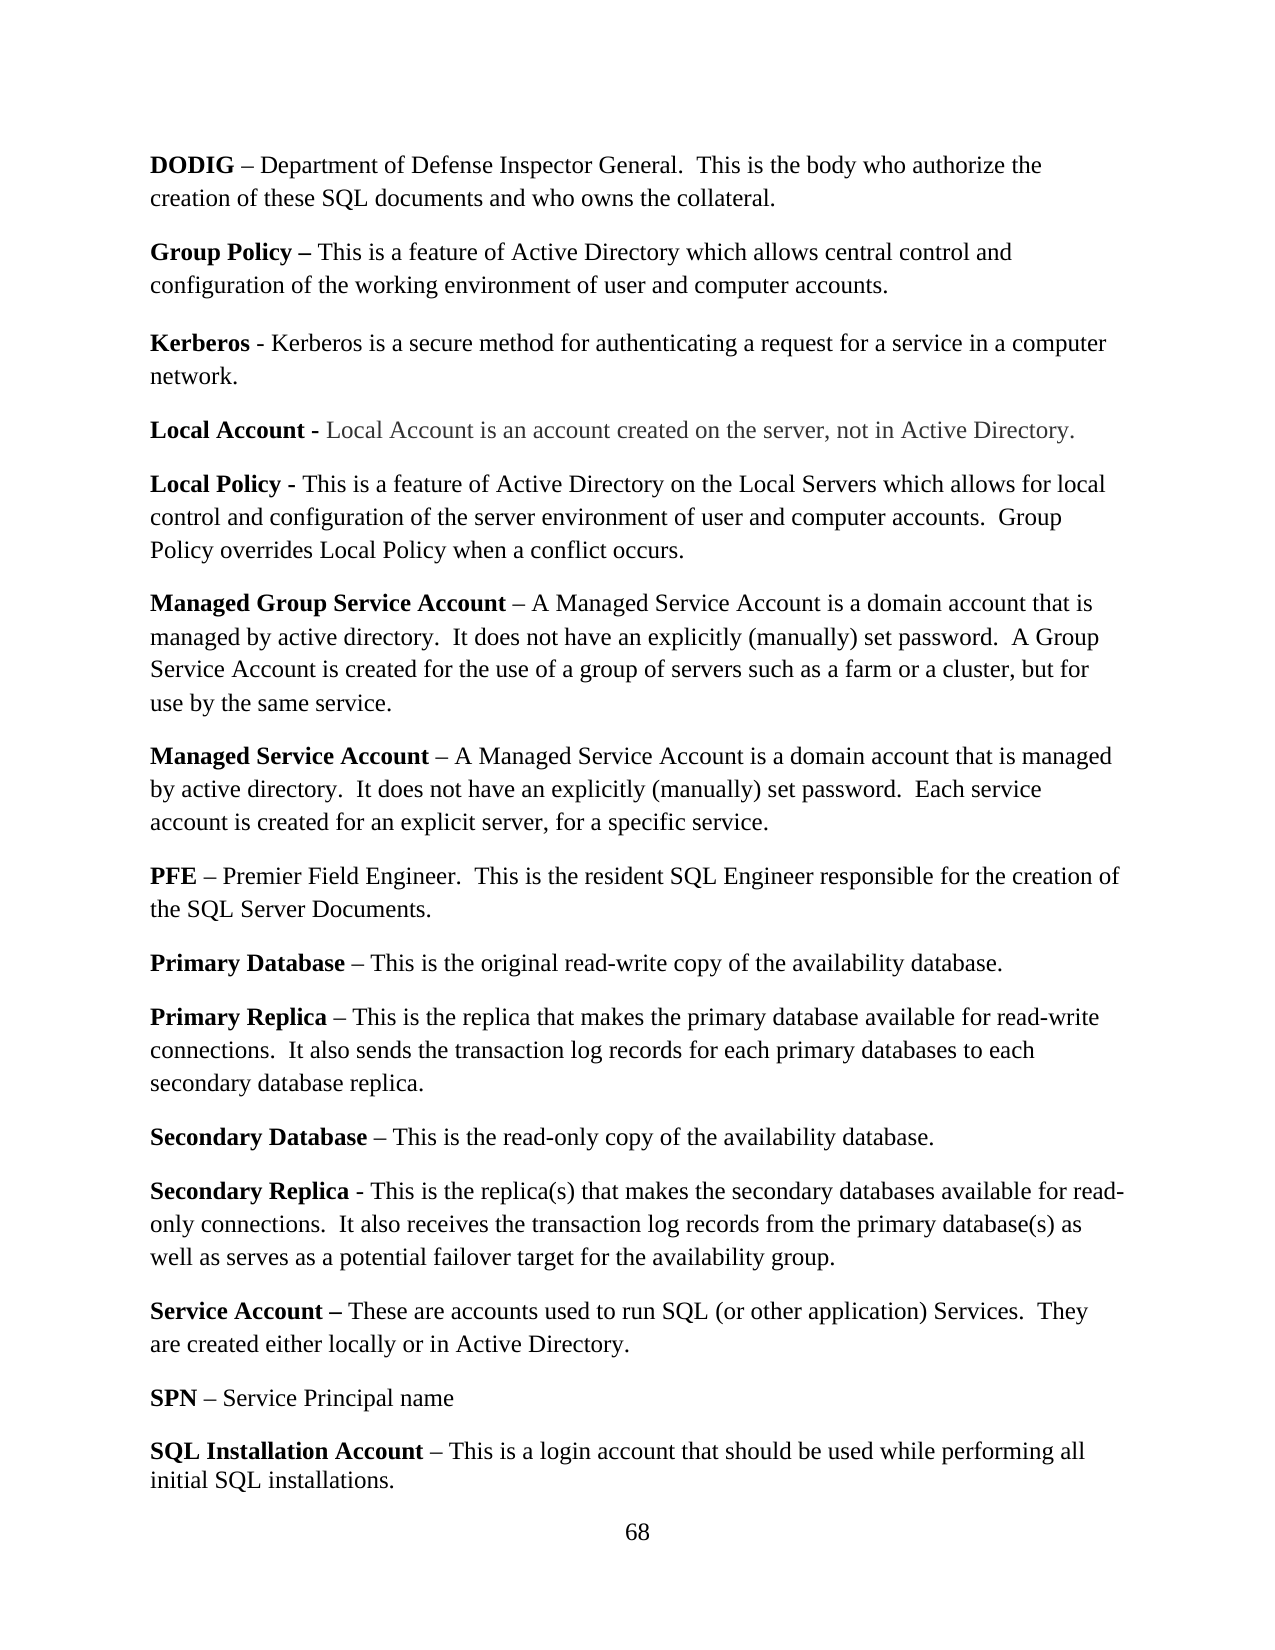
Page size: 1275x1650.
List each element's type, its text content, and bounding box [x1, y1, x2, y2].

text SPN – Service Principal name [150, 1383, 1125, 1411]
text Kerberos - Kerberos is a secure method for authenticating a request for a service in a computer network. [150, 328, 1125, 390]
text Secondary Replica - This is the replica(s) that makes the secondary databases available for read-only connections. It also receives the transaction log records from the primary database(s) as well as serves as a potential failover target for the availability group. [150, 1176, 1125, 1271]
text Primary Replica – This is the replica that makes the primary database available for read-write connections. It also sends the transaction log records for each primary databases to each secondary database replica. [150, 1002, 1125, 1097]
text DODIG – Department of Defense Inspector General. This is the body who authorize the creation of these SQL documents and who owns the collateral. [150, 150, 1125, 212]
text PFE – Premier Field Engineer. This is the resident SQL Engineer responsible for the creation of the SQL Server Documents. [150, 861, 1125, 923]
text Local Account - Local Account is an account created on the server, not in Active Directory. [150, 415, 1125, 443]
text Local Policy - This is a feature of Active Directory on the Local Servers which allows for local control and configuration of the server environment of user and computer accounts. Group Policy overrides Local Policy when a conflict occurs. [150, 469, 1125, 563]
text Managed Group Service Account – A Managed Service Account is a domain account that is managed by active directory. It does not have an explicitly (manually) set password. A Group Service Account is created for the use of a group of servers such as a farm or a cluster, but for use by the same service. [150, 588, 1125, 716]
text SQL Installation Account – This is a login account that should be used while performing all initial SQL installations. [150, 1436, 1125, 1494]
text Service Account – These are accounts used to run SQL (or other application) Services. They are created either locally or in Active Directory. [150, 1296, 1125, 1357]
text Secondary Database – This is the read-only copy of the availability database. [150, 1122, 1125, 1151]
text Managed Service Account – A Managed Service Account is a domain account that is managed by active directory. It does not have an explicitly (manually) set password. Each service account is created for an explicit server, for a specific service. [150, 741, 1125, 836]
text Primary Database – This is the original read-write copy of the availability database. [150, 948, 1125, 977]
text Group Policy – This is a feature of Active Directory which allows central control and configuration of the working environment of user and computer accounts. [150, 237, 1125, 299]
